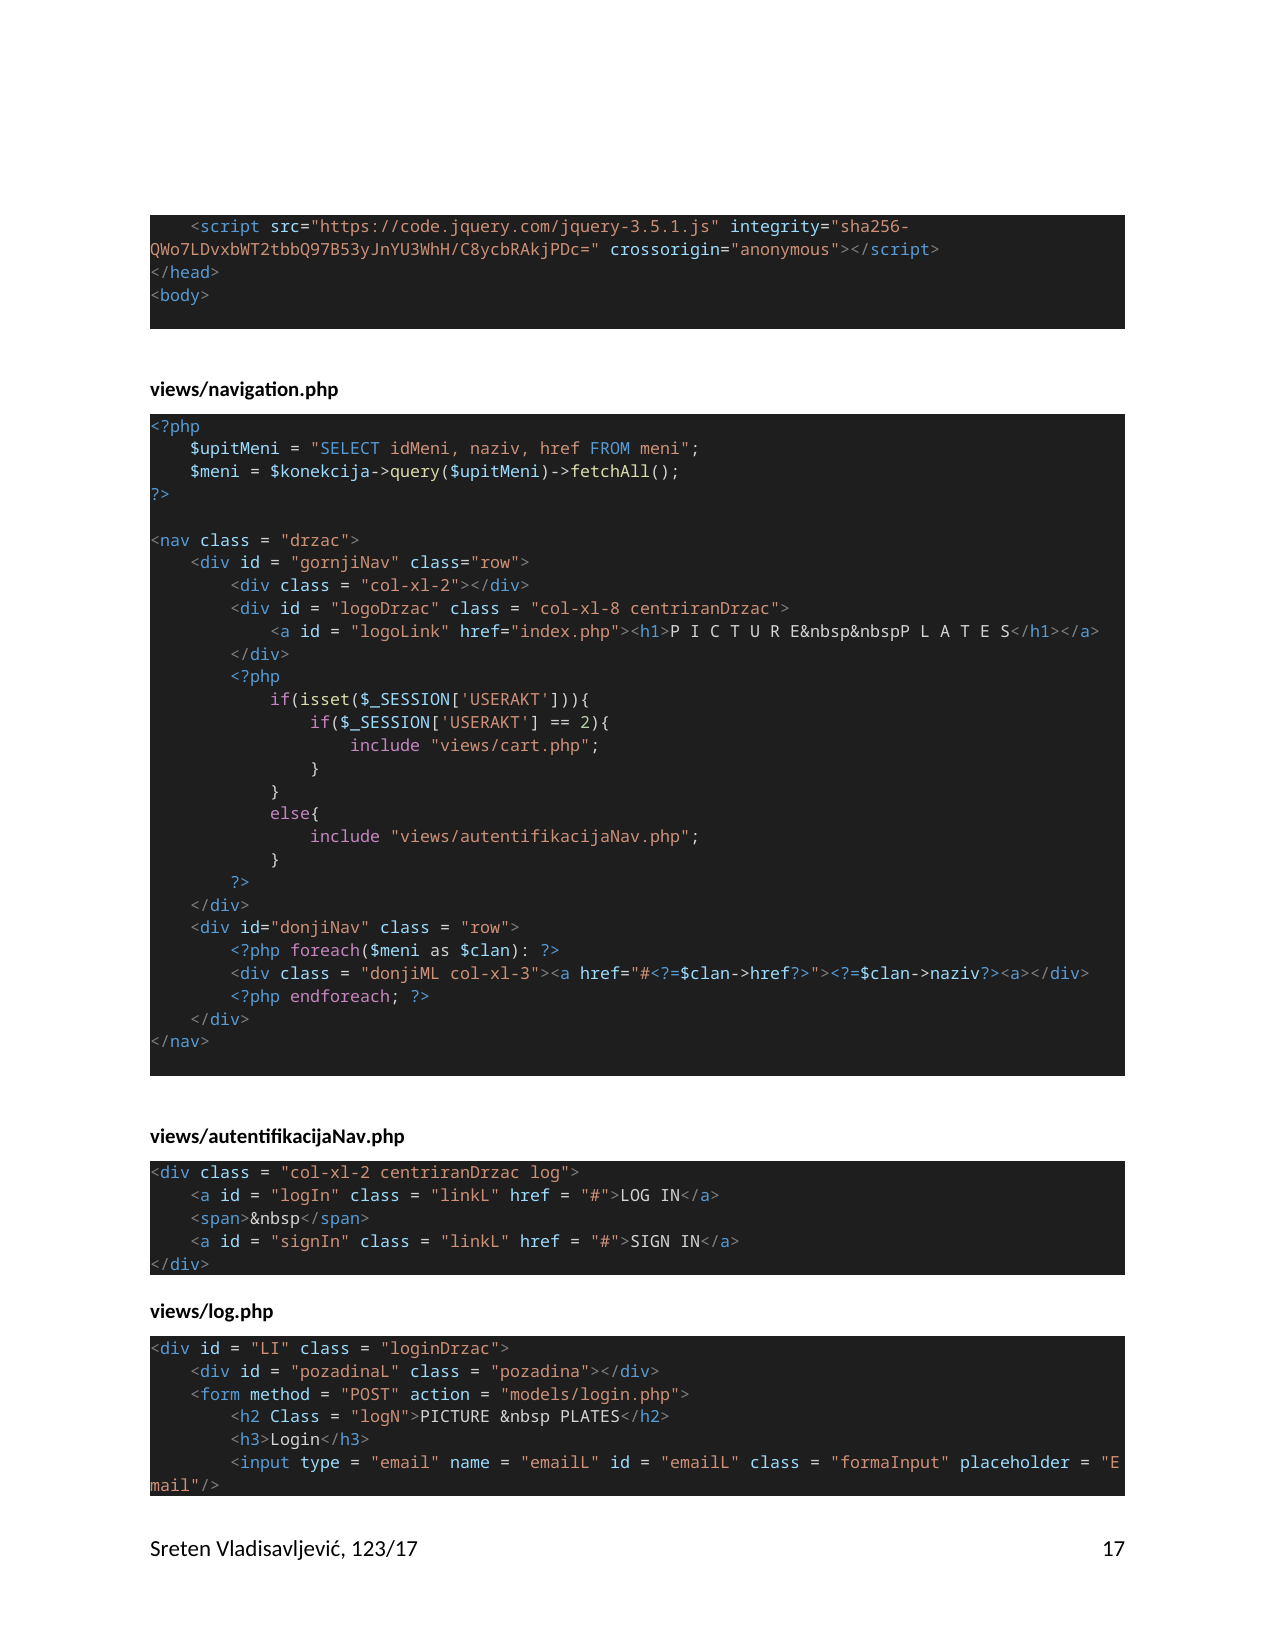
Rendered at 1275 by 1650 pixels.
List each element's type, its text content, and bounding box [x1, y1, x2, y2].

text </head> [150, 260, 1125, 283]
text <?php [150, 665, 1125, 688]
text <div id = "logoDrzac" class = "col-xl-8 centriranDrzac"> [150, 597, 1125, 619]
text else{ [150, 802, 1125, 825]
text <span>&nbsp</span> [150, 1206, 1125, 1229]
text <h2 Class = "logN">PICTURE &nbsp PLATES</h2> [150, 1405, 1125, 1428]
text <div class = "col-xl-2"></div> [150, 574, 1125, 597]
text <nav class = "drzac"> [150, 528, 1125, 551]
text <h3>Login</h3> [150, 1428, 1125, 1451]
text <div class = "donjiML col-xl-3"><a href="#<?=$clan->href?>"><?=$clan->naziv?><a></div> [150, 962, 1125, 984]
text <script src="https://code.jquery.com/jquery-3.5.1.js" integrity="sha256-QWo7LDvxbWT2tbbQ97B53yJnYU3WhH/C8ycbRAkjPDc=" crossorigin="anonymous"></script> [150, 215, 1125, 260]
text if($_SESSION['USERAKT'] == 2){ [150, 711, 1125, 733]
text } [150, 756, 1125, 779]
text </div> [150, 1252, 1125, 1275]
text </div> [150, 642, 1125, 665]
text <a id = "logIn" class = "linkL" href = "#">LOG IN</a> [150, 1184, 1125, 1206]
text <div class = "col-xl-2 centriranDrzac log"> [150, 1161, 1125, 1184]
text <?php foreach($meni as $clan): ?> [150, 939, 1125, 962]
text views/navigation.php [150, 376, 1125, 402]
text <?php endforeach; ?> [150, 984, 1125, 1007]
text ?> [150, 482, 1125, 505]
text views/log.php [150, 1298, 1125, 1324]
text include "views/cart.php"; [150, 733, 1125, 756]
text <div id = "LI" class = "loginDrzac"> [150, 1336, 1125, 1359]
text include "views/autentifikacijaNav.php"; [150, 825, 1125, 847]
text if(isset($_SESSION['USERAKT'])){ [150, 688, 1125, 711]
text <?php [150, 414, 1125, 437]
text } [150, 847, 1125, 870]
text </nav> [150, 1030, 1125, 1053]
text <div id="donjiNav" class = "row"> [150, 916, 1125, 939]
text <div id = "gornjiNav" class="row"> [150, 551, 1125, 574]
text <input type = "email" name = "emailL" id = "emailL" class = "formaInput" placeholder = "Email"/> [150, 1451, 1125, 1496]
text <body> [150, 283, 1125, 306]
text views/autentifikacijaNav.php [150, 1123, 1125, 1148]
text $upitMeni = "SELECT idMeni, naziv, href FROM meni"; [150, 437, 1125, 460]
text </div> [150, 1007, 1125, 1030]
text </div> [150, 893, 1125, 916]
text <div id = "pozadinaL" class = "pozadina"></div> [150, 1359, 1125, 1382]
text <a id = "signIn" class = "linkL" href = "#">SIGN IN</a> [150, 1229, 1125, 1252]
text $meni = $konekcija->query($upitMeni)->fetchAll(); [150, 460, 1125, 482]
text <form method = "POST" action = "models/login.php"> [150, 1382, 1125, 1405]
text ?> [150, 870, 1125, 893]
text } [150, 779, 1125, 802]
text <a id = "logoLink" href="index.php"><h1>P I C T U R E&nbsp&nbspP L A T E S</h1></a> [150, 619, 1125, 642]
